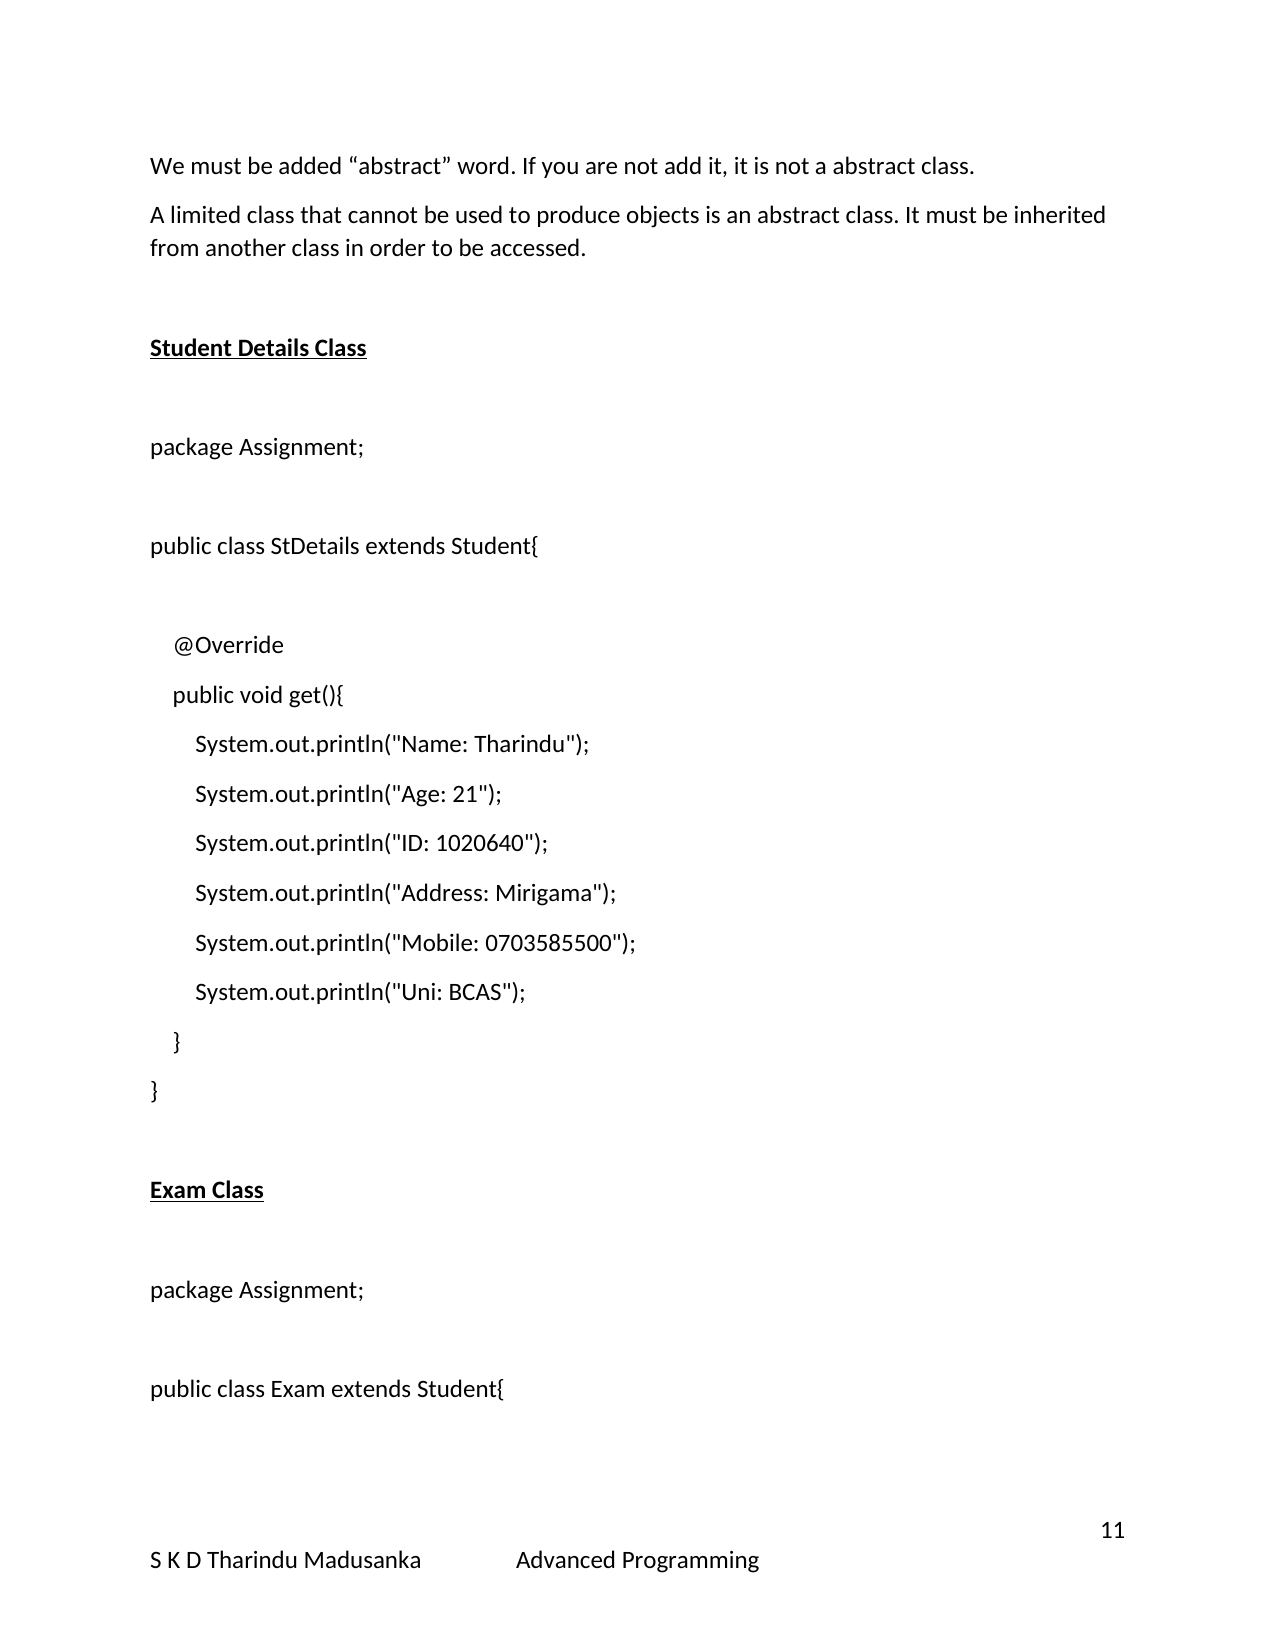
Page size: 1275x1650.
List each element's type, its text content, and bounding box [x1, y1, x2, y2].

text System.out.println("Name: Tharindu"); [150, 728, 1125, 759]
text System.out.println("Address: Mirigama"); [150, 877, 1125, 908]
text public class StDetails extends Student{ [150, 530, 1125, 561]
text } [150, 1026, 1125, 1056]
text System.out.println("Uni: BCAS"); [150, 976, 1125, 1007]
text package Assignment; [150, 1274, 1125, 1304]
text @Override [150, 629, 1125, 660]
text Exam Class [150, 1174, 1125, 1205]
text } [150, 1075, 1125, 1106]
text public void get(){ [150, 679, 1125, 709]
text System.out.println("ID: 1020640"); [150, 827, 1125, 858]
text public class Exam extends Student{ [150, 1373, 1125, 1403]
text System.out.println("Age: 21"); [150, 778, 1125, 808]
text A limited class that cannot be used to produce objects is an abstract class. It must be inherited from another class in order to be accessed. [150, 199, 1125, 263]
text We must be added “abstract” word. If you are not add it, it is not a abstract class. [150, 150, 1125, 181]
text System.out.println("Mobile: 0703585500"); [150, 927, 1125, 957]
text package Assignment; [150, 431, 1125, 461]
text Student Details Class [150, 332, 1125, 362]
